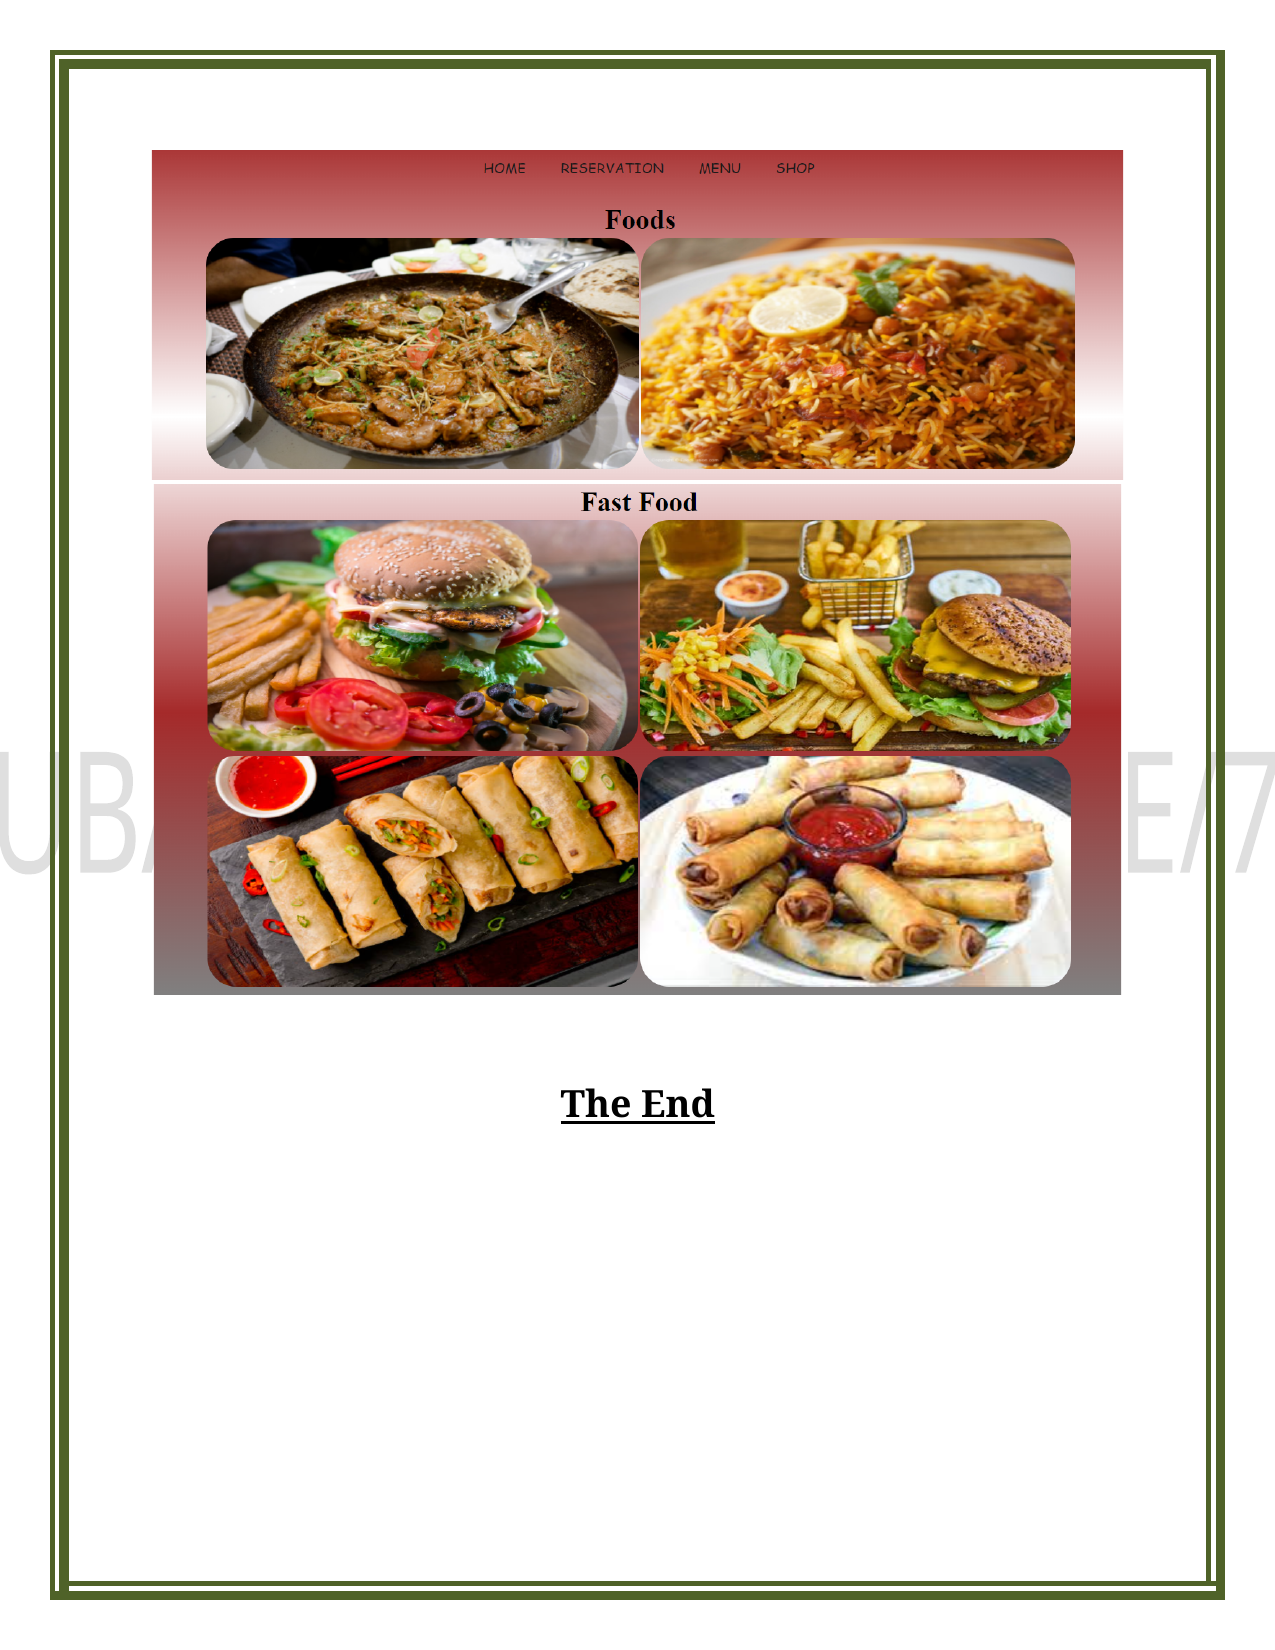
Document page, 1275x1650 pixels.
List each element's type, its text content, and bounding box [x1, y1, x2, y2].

picture [153, 484, 1122, 995]
text The End [150, 1078, 1125, 1129]
picture [151, 150, 1124, 480]
